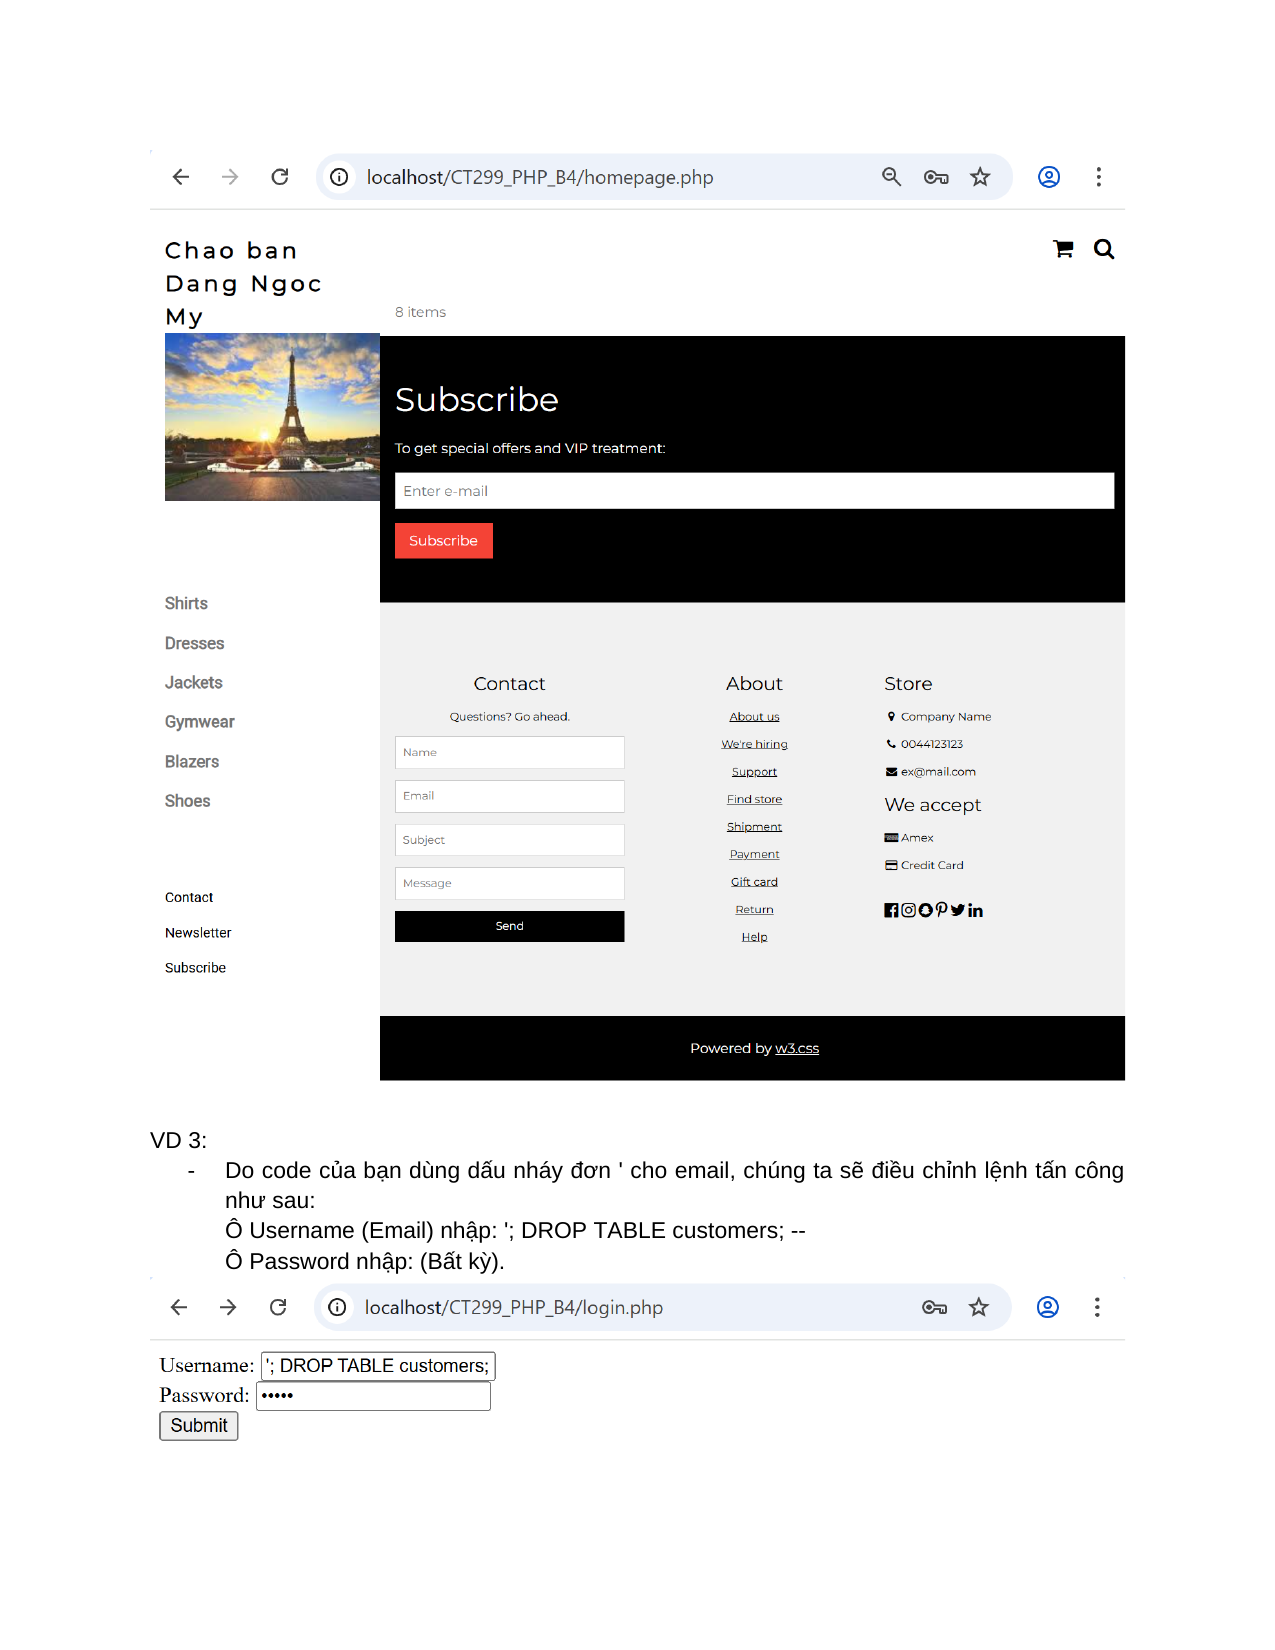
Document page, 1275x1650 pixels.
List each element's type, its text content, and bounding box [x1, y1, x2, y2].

list Do code của bạn dùng dấu nháy đơn ' cho email, chúng ta sẽ điều chỉnh lệnh tấn công như sau: [187, 1157, 1125, 1213]
text VD 3: [150, 1127, 1125, 1153]
text Ô Username (Email) nhập: '; DROP TABLE customers; -- [225, 1217, 1125, 1244]
picture [150, 1277, 1125, 1489]
text Ô Password nhập: (Bất kỳ). [150, 1248, 1125, 1274]
picture [150, 150, 1125, 1123]
